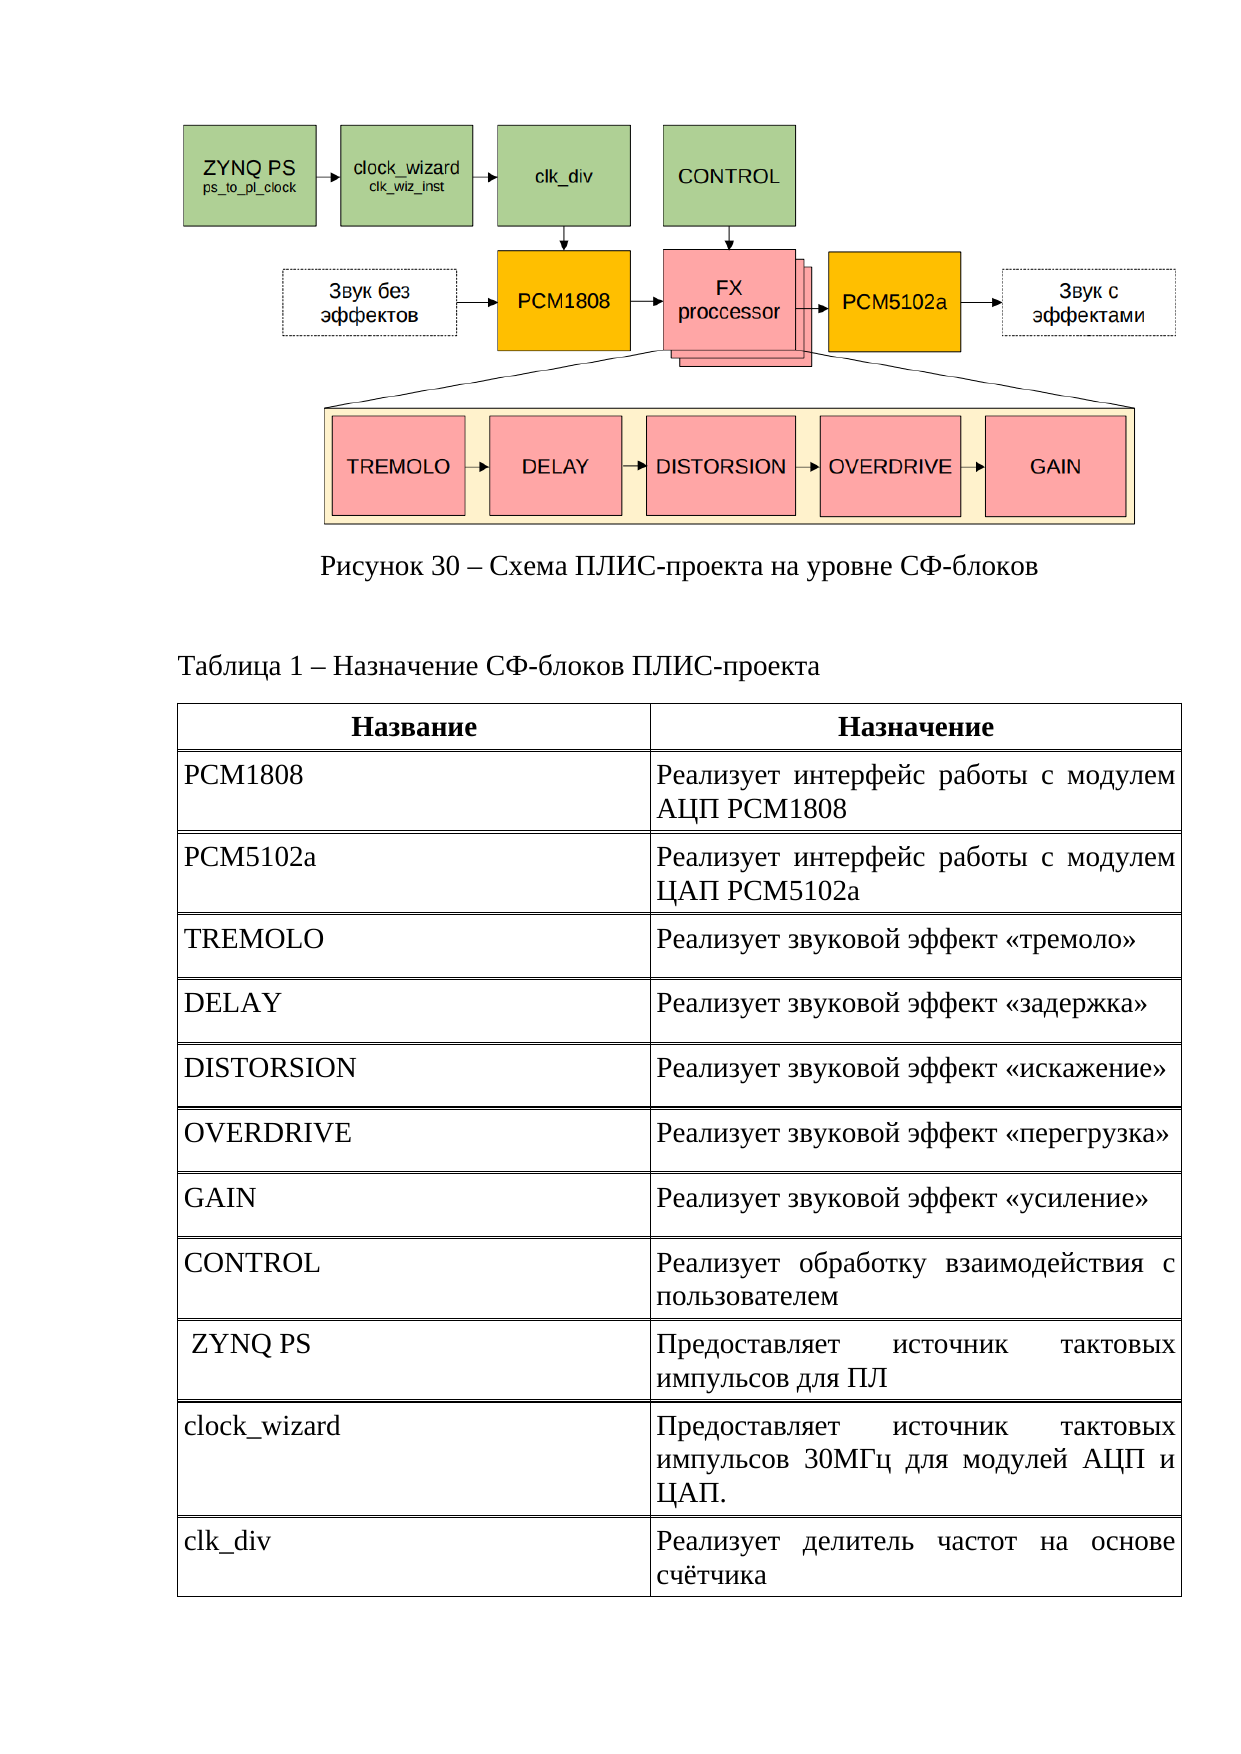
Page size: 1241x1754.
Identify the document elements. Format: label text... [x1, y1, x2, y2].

table_cell Реализует интерфейс работы с модулем ЦАП PCM5102a [651, 834, 1181, 912]
table_cell OVERDRIVE [178, 1110, 650, 1171]
table_header Название [178, 704, 650, 749]
table_cell DISTORSION [178, 1045, 650, 1106]
table_cell PCM5102a [178, 834, 650, 912]
picture [177, 118, 1182, 532]
table_cell Реализует звуковой эффект «искажение» [651, 1045, 1181, 1106]
table_cell Реализует интерфейс работы с модулем АЦП PCM1808 [651, 752, 1181, 830]
table_cell ZYNQ PS [178, 1321, 650, 1399]
table_cell CONTROL [178, 1239, 650, 1318]
table_cell Реализует звуковой эффект «задержка» [651, 980, 1181, 1042]
table_cell clock_wizard [178, 1403, 650, 1514]
table_cell Реализует делитель частот на основе счётчика [651, 1518, 1181, 1596]
table_cell Реализует звуковой эффект «усиление» [651, 1174, 1181, 1236]
table_cell Предоставляет источник тактовых импульсов 30МГц для модулей АЦП и ЦАП. [651, 1403, 1181, 1514]
table_cell TREMOLO [178, 915, 650, 977]
table_cell сlk_div [178, 1518, 650, 1596]
table_cell GAIN [178, 1174, 650, 1236]
table_cell Реализует звуковой эффект «тремоло» [651, 915, 1181, 977]
table_cell DELAY [178, 980, 650, 1042]
table_header Назначение [651, 704, 1181, 749]
table_cell PCM1808 [178, 752, 650, 830]
text Таблица 1 – Назначение СФ-блоков ПЛИС-проекта [177, 648, 1181, 682]
table_cell Предоставляет источник тактовых импульсов для ПЛ [651, 1321, 1181, 1399]
table_cell Реализует звуковой эффект «перегрузка» [651, 1110, 1181, 1171]
text Рисунок 30 – Схема ПЛИС-проекта на уровне СФ-блоков [177, 548, 1181, 581]
table_cell Реализует обработку взаимодействия с пользователем [651, 1239, 1181, 1318]
